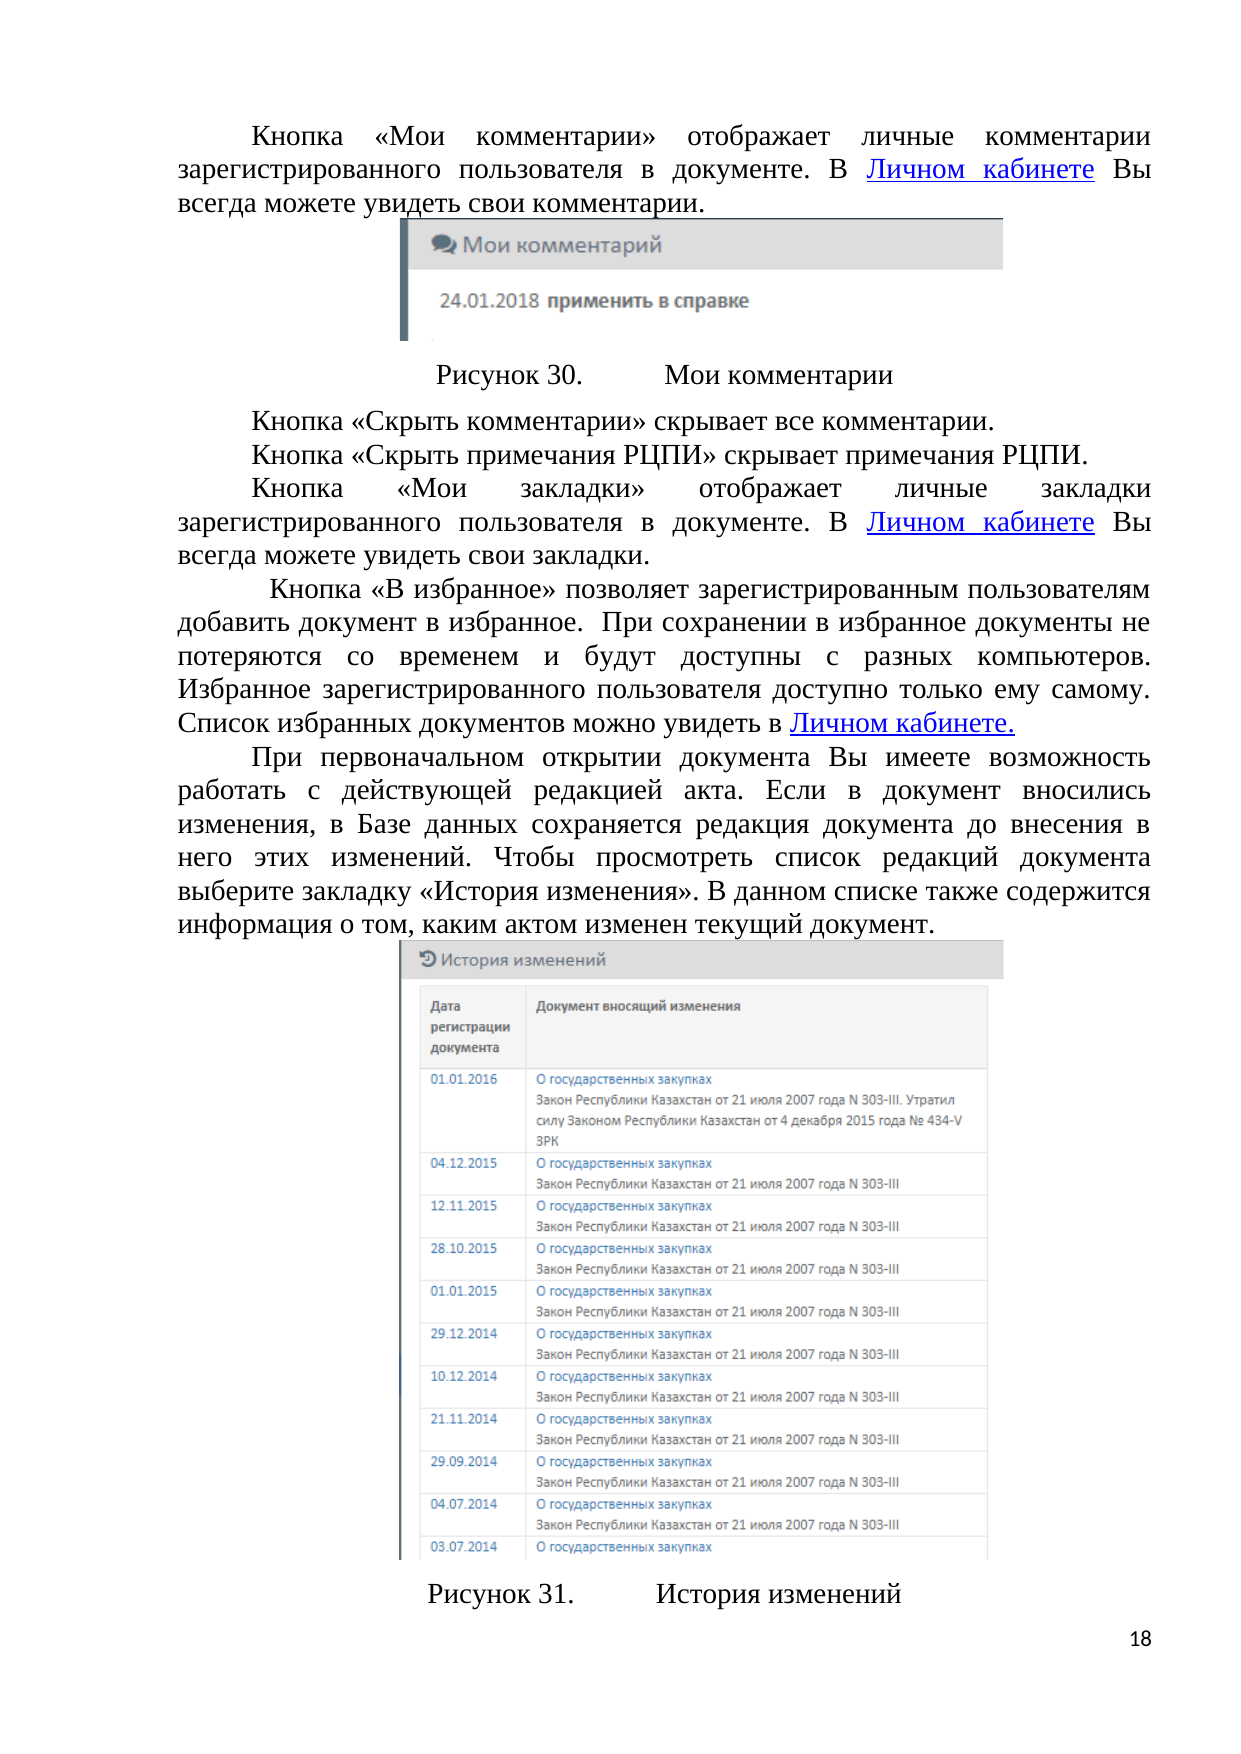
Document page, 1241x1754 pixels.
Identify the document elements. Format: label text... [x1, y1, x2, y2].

text Кнопка «Скрыть примечания РЦПИ» скрывает примечания РЦПИ. [177, 437, 1152, 470]
picture [399, 218, 1003, 341]
picture [399, 940, 1004, 1560]
text Кнопка «Мои закладки» отображает личные закладки зарегистрированного пользователя в документе. В Личном кабинете Вы всегда можете увидеть свои закладки. [177, 470, 1152, 571]
text Кнопка «Скрыть комментарии» скрывает все комментарии. [177, 403, 1152, 437]
text Кнопка «В избранное» позволяет зарегистрированным пользователям добавить документ в избранное. При сохранении в избранное документы не потеряются со временем и будут доступны с разных компьютеров. Избранное зарегистрированного пользователя доступно только ему самому. Список избранных документов можно увидеть в Личном кабинете. [177, 571, 1152, 739]
text Мои комментарии [177, 357, 1152, 391]
text При первоначальном открытии документа Вы имеете возможность работать с действующей редакцией акта. Если в документ вносились изменения, в Базе данных сохраняется редакция документа до внесения в него этих изменений. Чтобы просмотреть список редакций документа выберите закладку «История изменения». В данном списке также содержится информация о том, каким актом изменен текущий документ. [177, 739, 1152, 940]
text История изменений [177, 1576, 1152, 1609]
text Кнопка «Мои комментарии» отображает личные комментарии зарегистрированного пользователя в документе. В Личном кабинете Вы всегда можете увидеть свои комментарии. [177, 118, 1152, 219]
